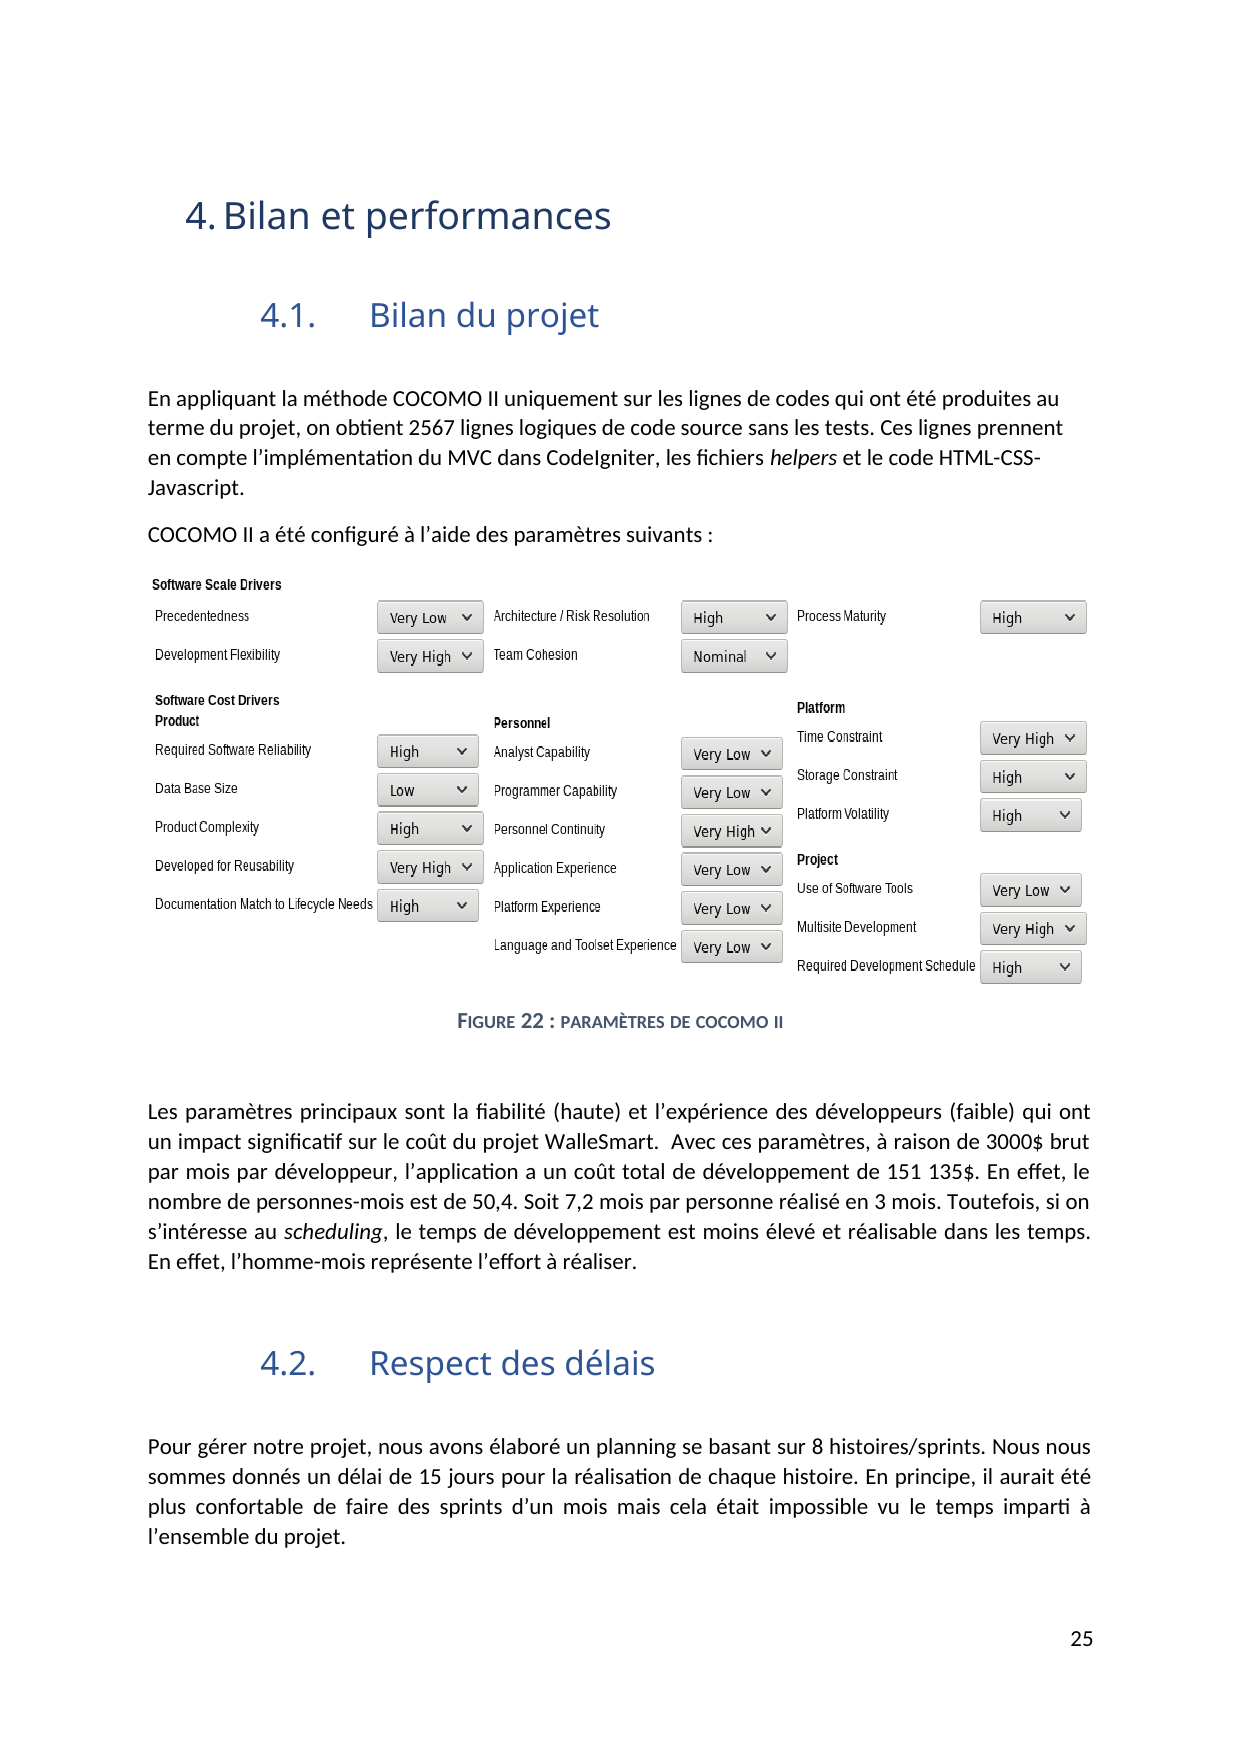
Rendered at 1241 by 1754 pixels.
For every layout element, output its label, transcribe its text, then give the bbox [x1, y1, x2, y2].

picture [147, 566, 1093, 988]
subtitle Bilan du projet [260, 291, 1093, 337]
subtitle Bilan et performances [185, 189, 1093, 240]
text COCOMO II a été configuré à l’aide des paramètres suivants : [148, 520, 1093, 548]
text Les paramètres principaux sont la fiabilité (haute) et l’expérience des développeurs (faible) qui ont un impact significatif sur le coût du projet WalleSmart. Avec ces paramètres, à raison de 3000$ brut par mois par développeur, l’application a un coût total de développement de 151 135$. En effet, le nombre de personnes-mois est de 50,4. Soit 7,2 mois par personne réalisé en 3 mois. Toutefois, si on s’intéresse au scheduling, le temps de développement est moins élevé et réalisable dans les temps. En effet, l’homme-mois représente l’effort à réaliser. [148, 1097, 1093, 1275]
subtitle Respect des délais [260, 1340, 1093, 1386]
text En appliquant la méthode COCOMO II uniquement sur les lignes de codes qui ont été produites au terme du projet, on obtient 2567 lignes logiques de code source sans les tests. Ces lignes prennent en compte l’implémentation du MVC dans CodeIgniter, les fichiers helpers et le code HTML-CSS-Javascript. [148, 384, 1093, 501]
text Pour gérer notre projet, nous avons élaboré un planning se basant sur 8 histoires/sprints. Nous nous sommes donnés un délai de 15 jours pour la réalisation de chaque histoire. En principe, il aurait été plus confortable de faire des sprints d’un mois mais cela était impossible vu le temps imparti à l’ensemble du projet. [148, 1432, 1093, 1550]
